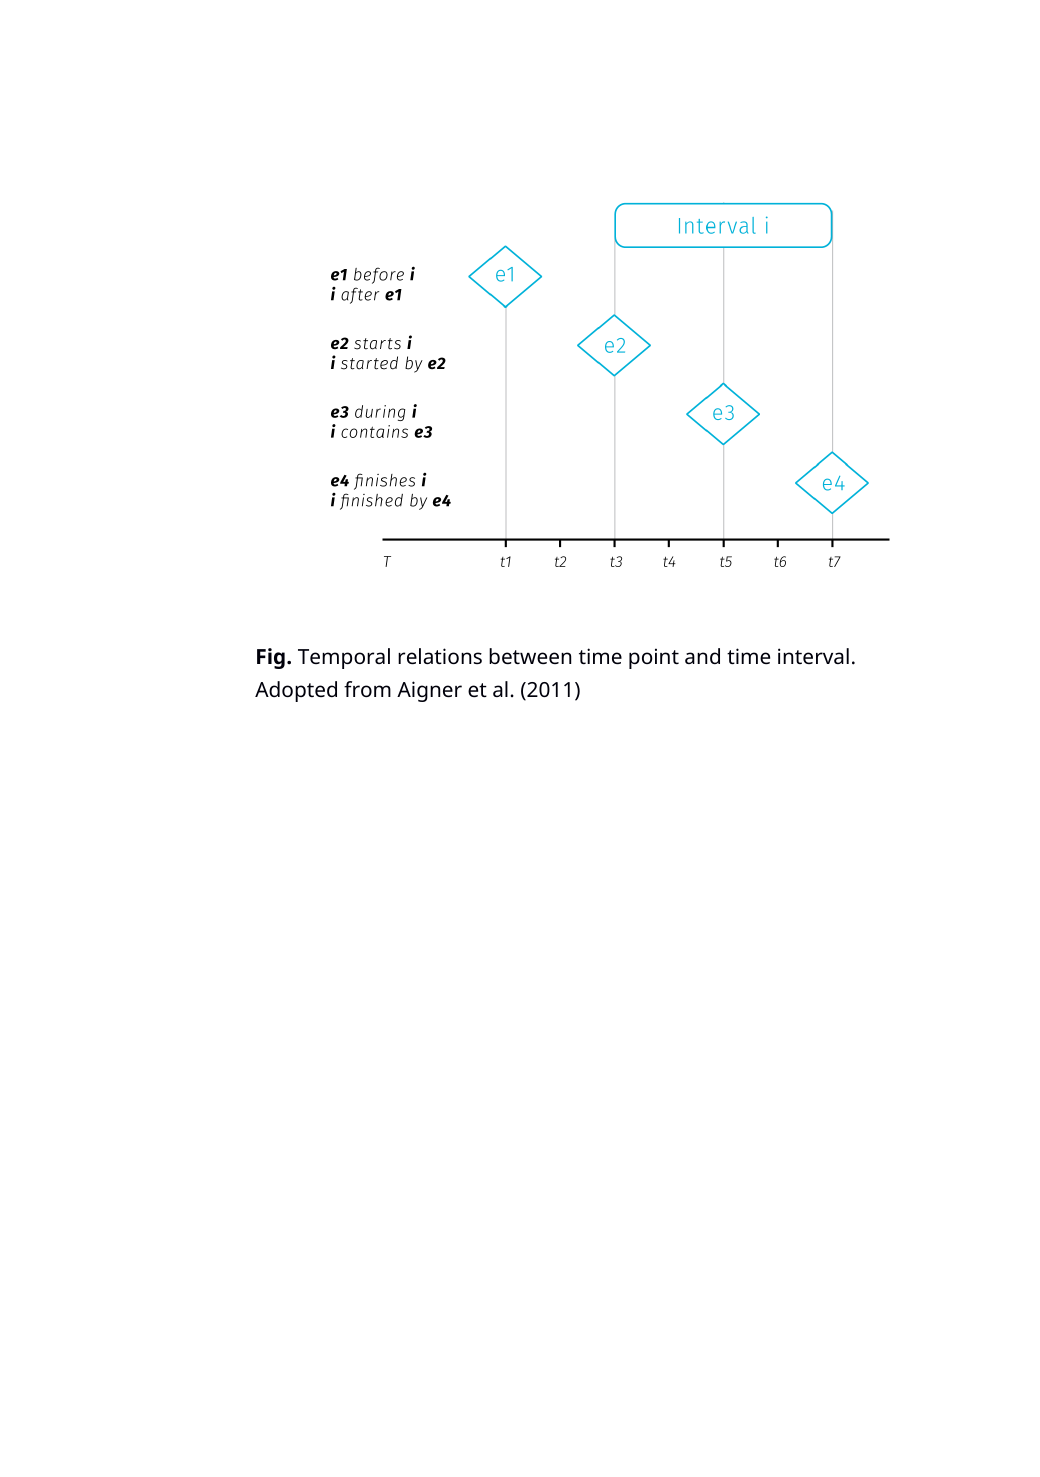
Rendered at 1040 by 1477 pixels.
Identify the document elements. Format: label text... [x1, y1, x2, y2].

picture [274, 150, 923, 622]
text Fig. Temporal relations between time point and time interval. Adopted from Aigner et al. (2011) [255, 642, 910, 703]
